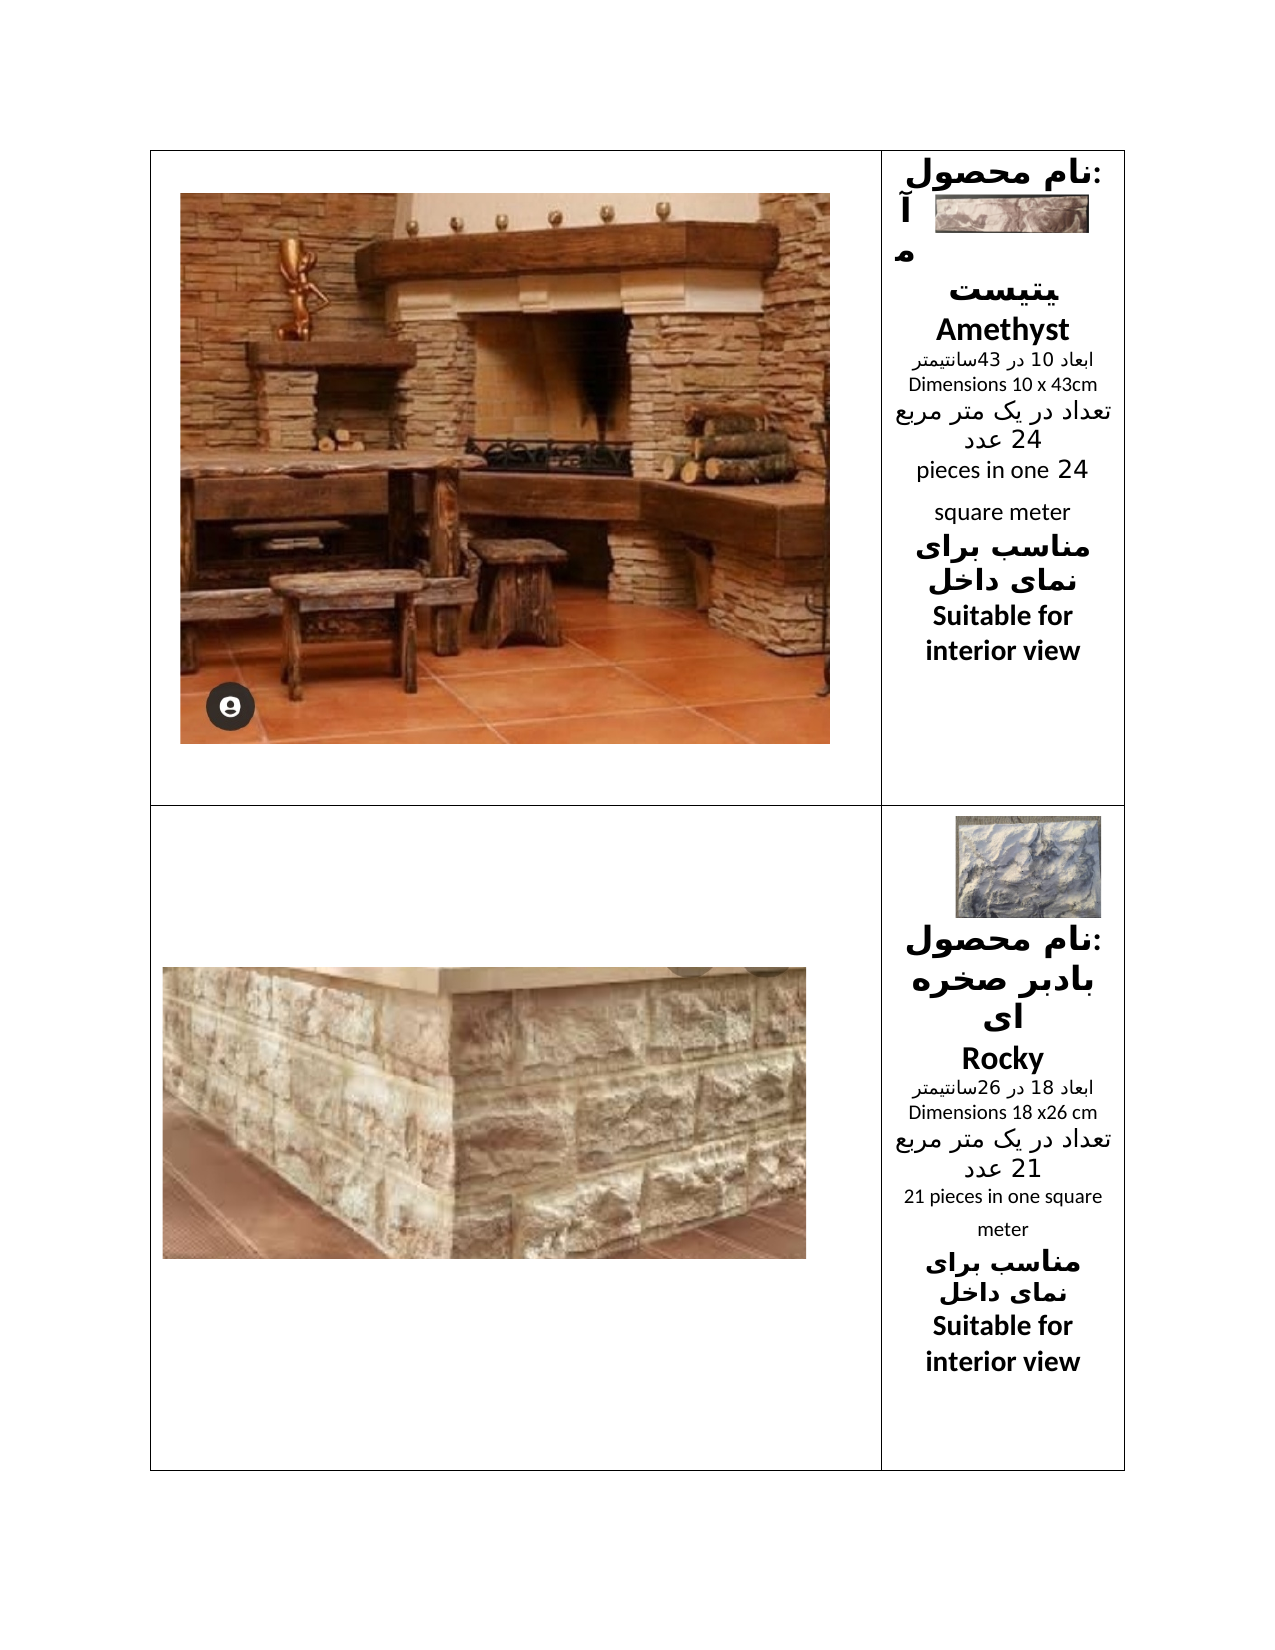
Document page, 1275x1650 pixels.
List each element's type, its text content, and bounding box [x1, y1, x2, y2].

table_cell [151, 806, 881, 1470]
table_cell نام محصول: بادبر صخره ای Rocky ابعاد 18 در 26سانتیمتر Dimensions 18 x26 cm تعداد در یک متر مربع 21 عدد 21 pieces in one square meter مناسب برای نمای داخل Suitable for interior view [882, 806, 1124, 1470]
picture [162, 967, 806, 1259]
table_header نام محصول: آمیتیست Amethyst ابعاد 10 در 43سانتیمتر Dimensions 10 x 43cm تعداد در یک متر مربع 24 عدد 24 pieces in one square meter مناسب برای نمای داخل Suitable for interior view [882, 151, 1124, 805]
picture [180, 193, 830, 743]
table_header [151, 151, 881, 805]
picture [936, 195, 1089, 233]
picture [954, 816, 1101, 916]
